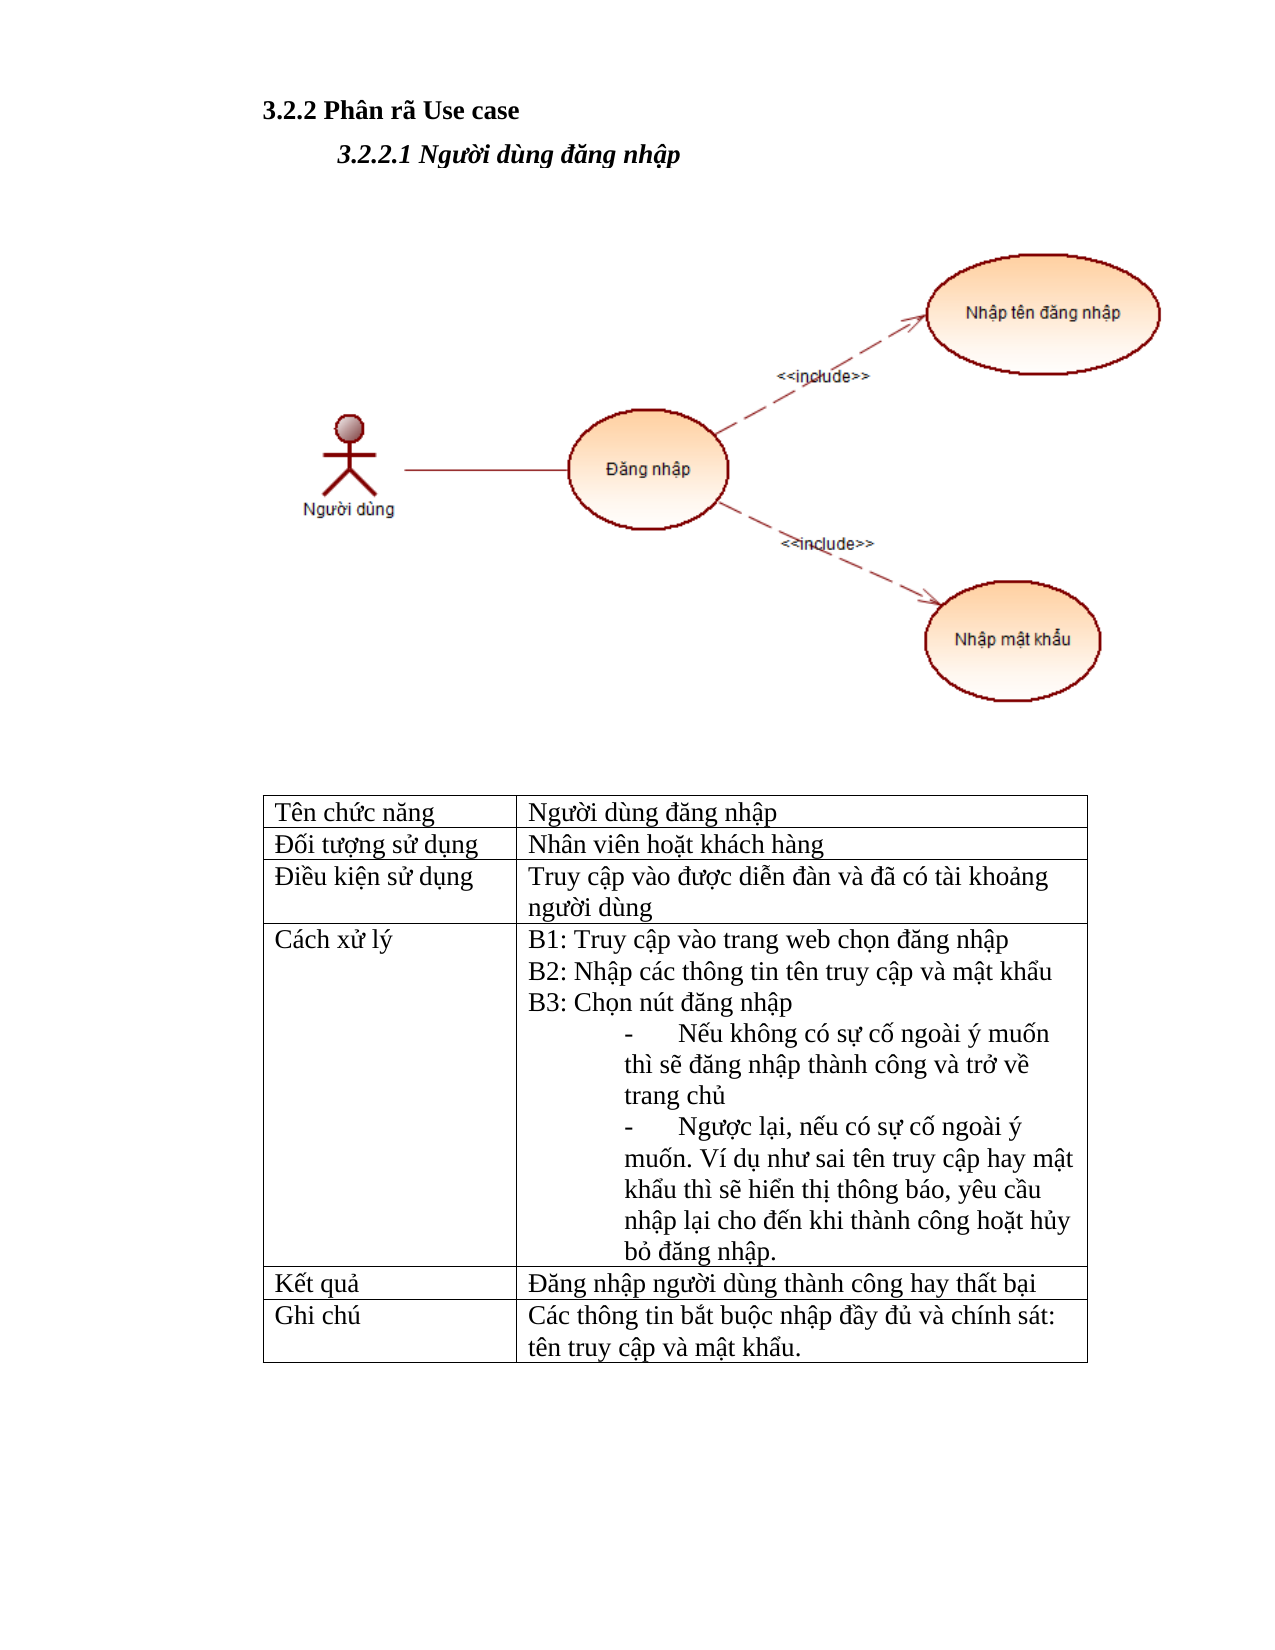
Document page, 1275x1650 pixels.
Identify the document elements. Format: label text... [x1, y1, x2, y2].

table_cell Cách xử lý [264, 924, 516, 1266]
subtitle 3.2.2 Phân rã Use case [187, 94, 1087, 125]
subtitle 3.2.2.1 Người dùng đăng nhập [262, 138, 1087, 168]
table_header Tên chức năng [264, 796, 516, 827]
table_cell Nhân viên hoặt khách hàng [517, 828, 1087, 859]
picture [262, 168, 1215, 795]
table_cell B1: Truy cập vào trang web chọn đăng nhập B2: Nhập các thông tin tên truy cập và mật khẩu B3: Chọn nút đăng nhập Nếu không có sự cố ngoài ý muốn thì sẽ đăng nhập thành công và trở về trang chủ Ngược lại, nếu có sự cố ngoài ý muốn. Ví dụ như sai tên truy cập hay mật khẩu thì sẽ hiển thị thông báo, yêu cầu nhập lại cho đến khi thành công hoặt hủy bỏ đăng nhập. [517, 924, 1087, 1266]
table_cell Đăng nhập người dùng thành công hay thất bại [517, 1267, 1087, 1298]
table_cell Điều kiện sử dụng [264, 860, 516, 923]
table_cell Các thông tin bắt buộc nhập đầy đủ và chính sát: tên truy cập và mật khẩu. [517, 1300, 1087, 1362]
table_cell Truy cập vào được diễn đàn và đã có tài khoảng người dùng [517, 860, 1087, 923]
table_header Người dùng đăng nhập [517, 796, 1087, 827]
table_cell Ghi chú [264, 1300, 516, 1362]
table_cell Đối tượng sử dụng [264, 828, 516, 859]
table_cell Kết quả [264, 1267, 516, 1298]
